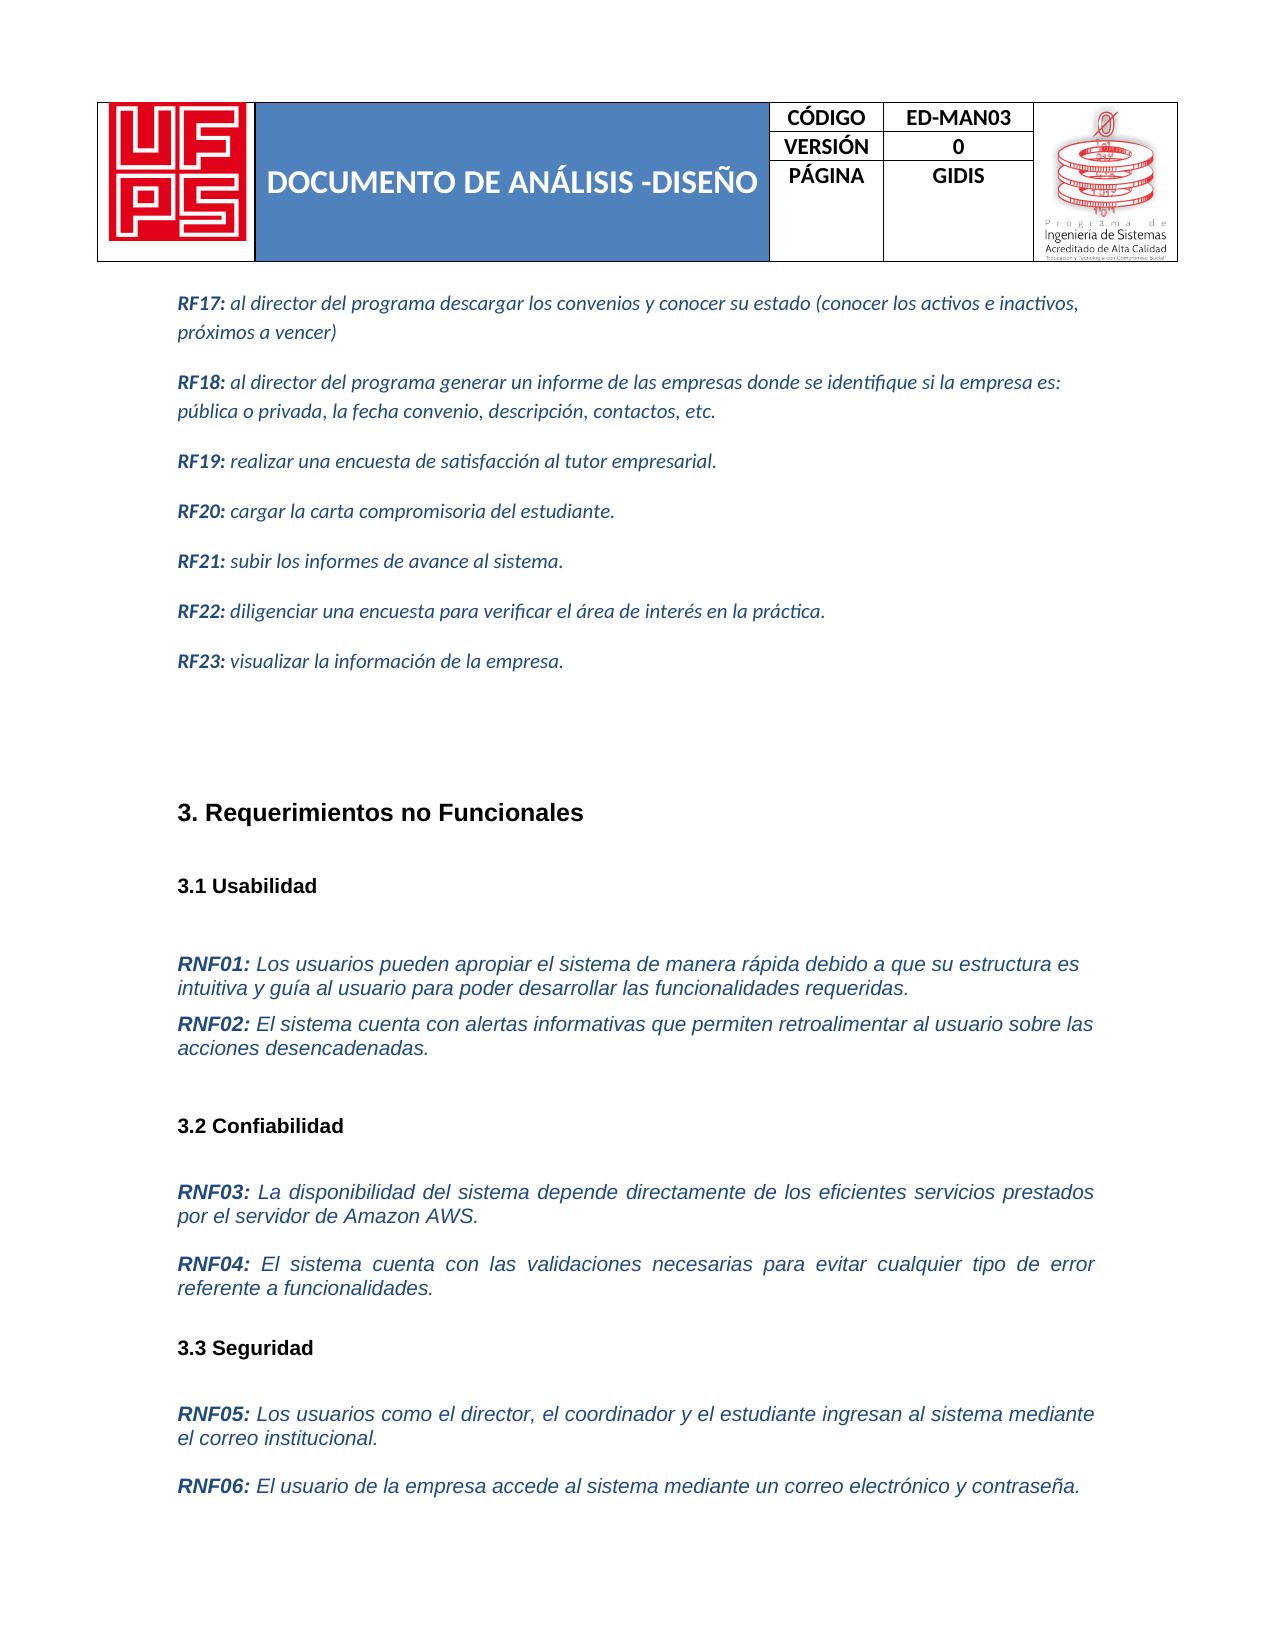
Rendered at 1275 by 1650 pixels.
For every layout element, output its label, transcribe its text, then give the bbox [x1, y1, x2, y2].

text RNF03: La disponibilidad del sistema depende directamente de los eficientes servicios prestados por el servidor de Amazon AWS. [177, 1180, 1098, 1228]
text RF19: realizar una encuesta de satisfacción al tutor empresarial. [177, 448, 1098, 473]
text RF18: al director del programa generar un informe de las empresas donde se identifique si la empresa es: pública o privada, la fecha convenio, descripción, contactos, etc. [177, 369, 1098, 423]
subtitle 3.1 Usabilidad [177, 874, 1098, 898]
text RNF05: Los usuarios como el director, el coordinador y el estudiante ingresan al sistema mediante el correo institucional. [177, 1402, 1098, 1450]
text RF21: subir los informes de avance al sistema. [177, 548, 1098, 573]
text RF22: diligenciar una encuesta para verificar el área de interés en la práctica. [177, 598, 1098, 623]
subtitle 3. Requerimientos no Funcionales [177, 798, 1098, 827]
text RF23: visualizar la información de la empresa. [177, 648, 1098, 673]
text RF17: al director del programa descargar los convenios y conocer su estado (conocer los activos e inactivos, próximos a vencer) [177, 290, 1098, 344]
text RNF02: El sistema cuenta con alertas informativas que permiten retroalimentar al usuario sobre las acciones desencadenadas. [429, 1012, 1098, 1060]
subtitle 3.3 Seguridad [177, 1336, 1098, 1360]
picture [108, 102, 247, 241]
text RNF04: El sistema cuenta con las validaciones necesarias para evitar cualquier tipo de error referente a funcionalidades. [177, 1252, 1098, 1300]
text RF20: cargar la carta compromisoria del estudiante. [177, 498, 1098, 523]
subtitle 3.2 Confiabilidad [177, 1114, 1098, 1138]
picture [1045, 102, 1166, 261]
text RNF06: El usuario de la empresa accede al sistema mediante un correo electrónico y contraseña. [177, 1474, 1098, 1498]
